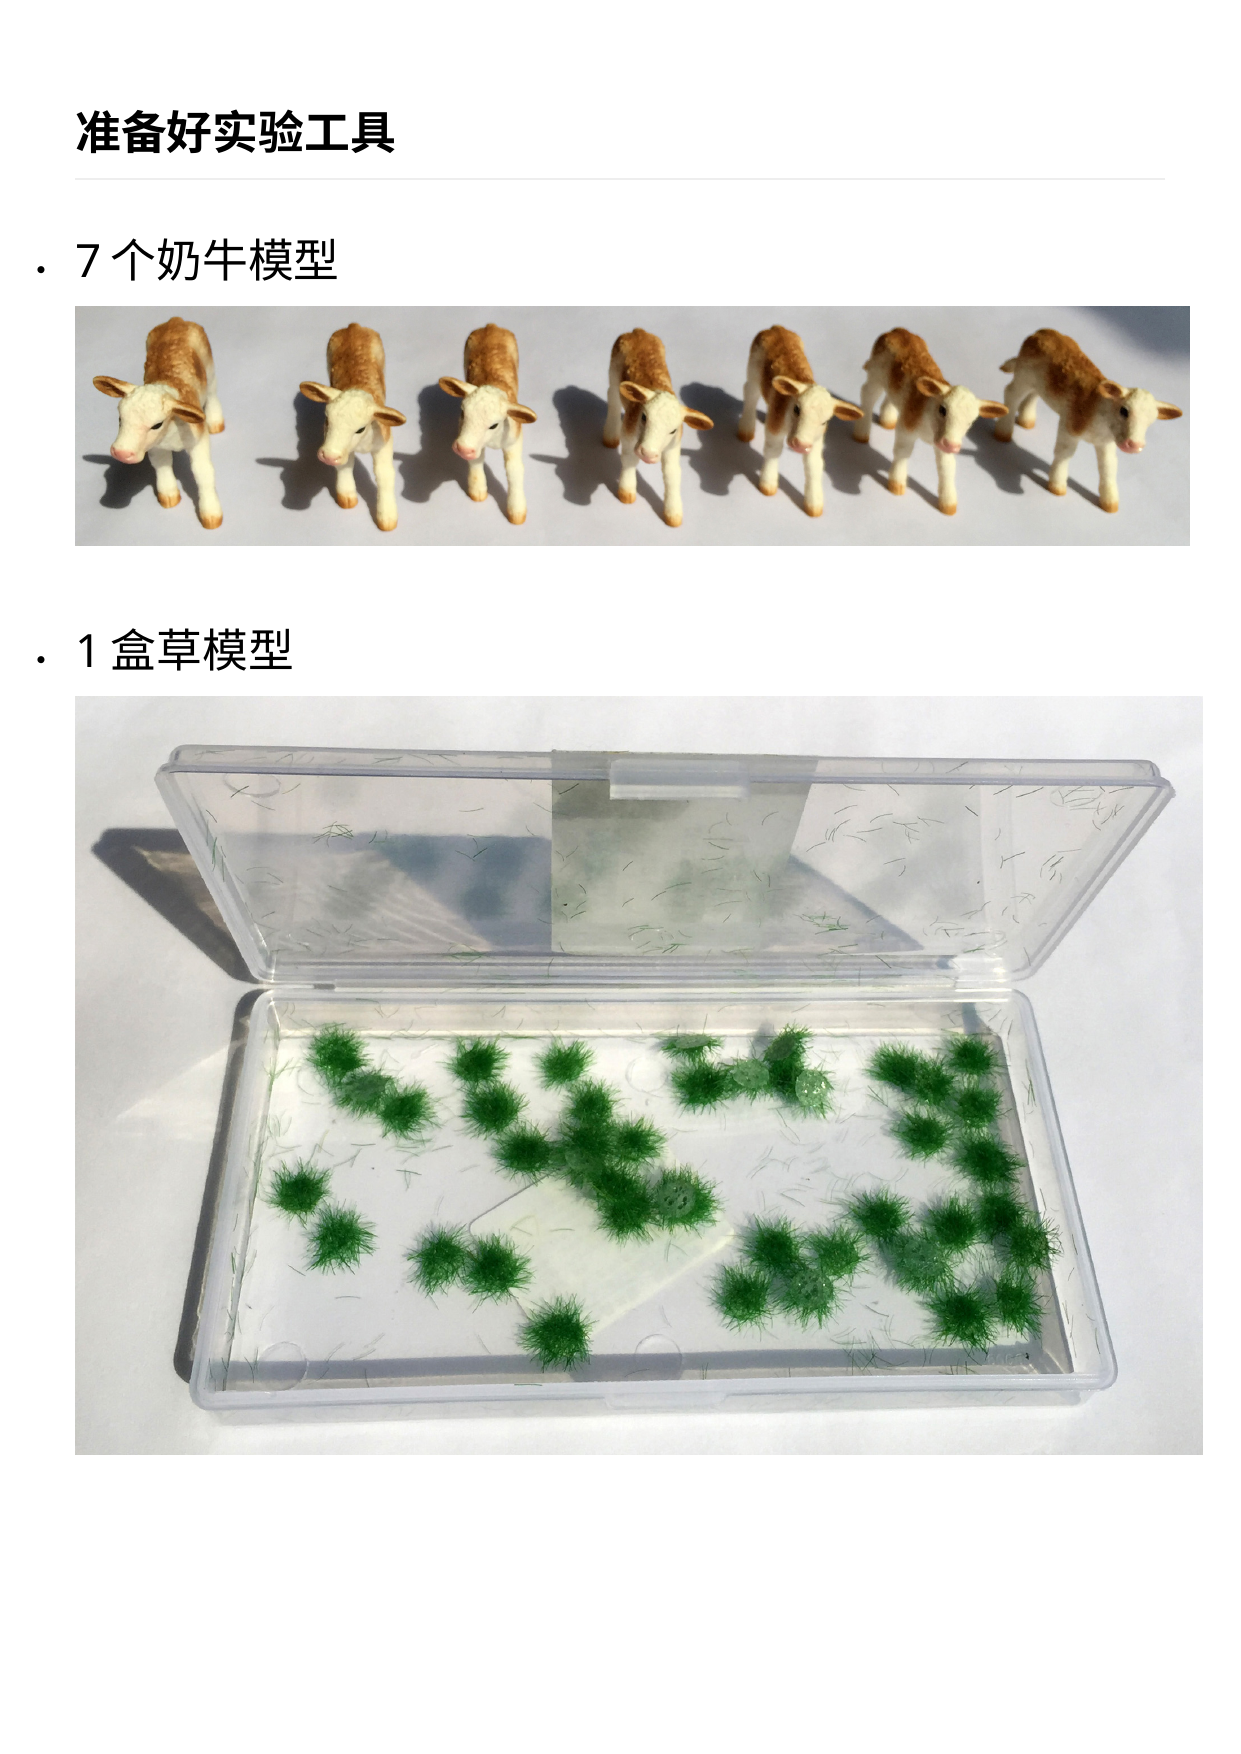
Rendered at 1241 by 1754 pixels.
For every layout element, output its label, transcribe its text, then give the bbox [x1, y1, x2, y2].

picture [75, 696, 1203, 1455]
text 准备好实验工具 [75, 81, 1165, 178]
picture [75, 306, 1190, 546]
